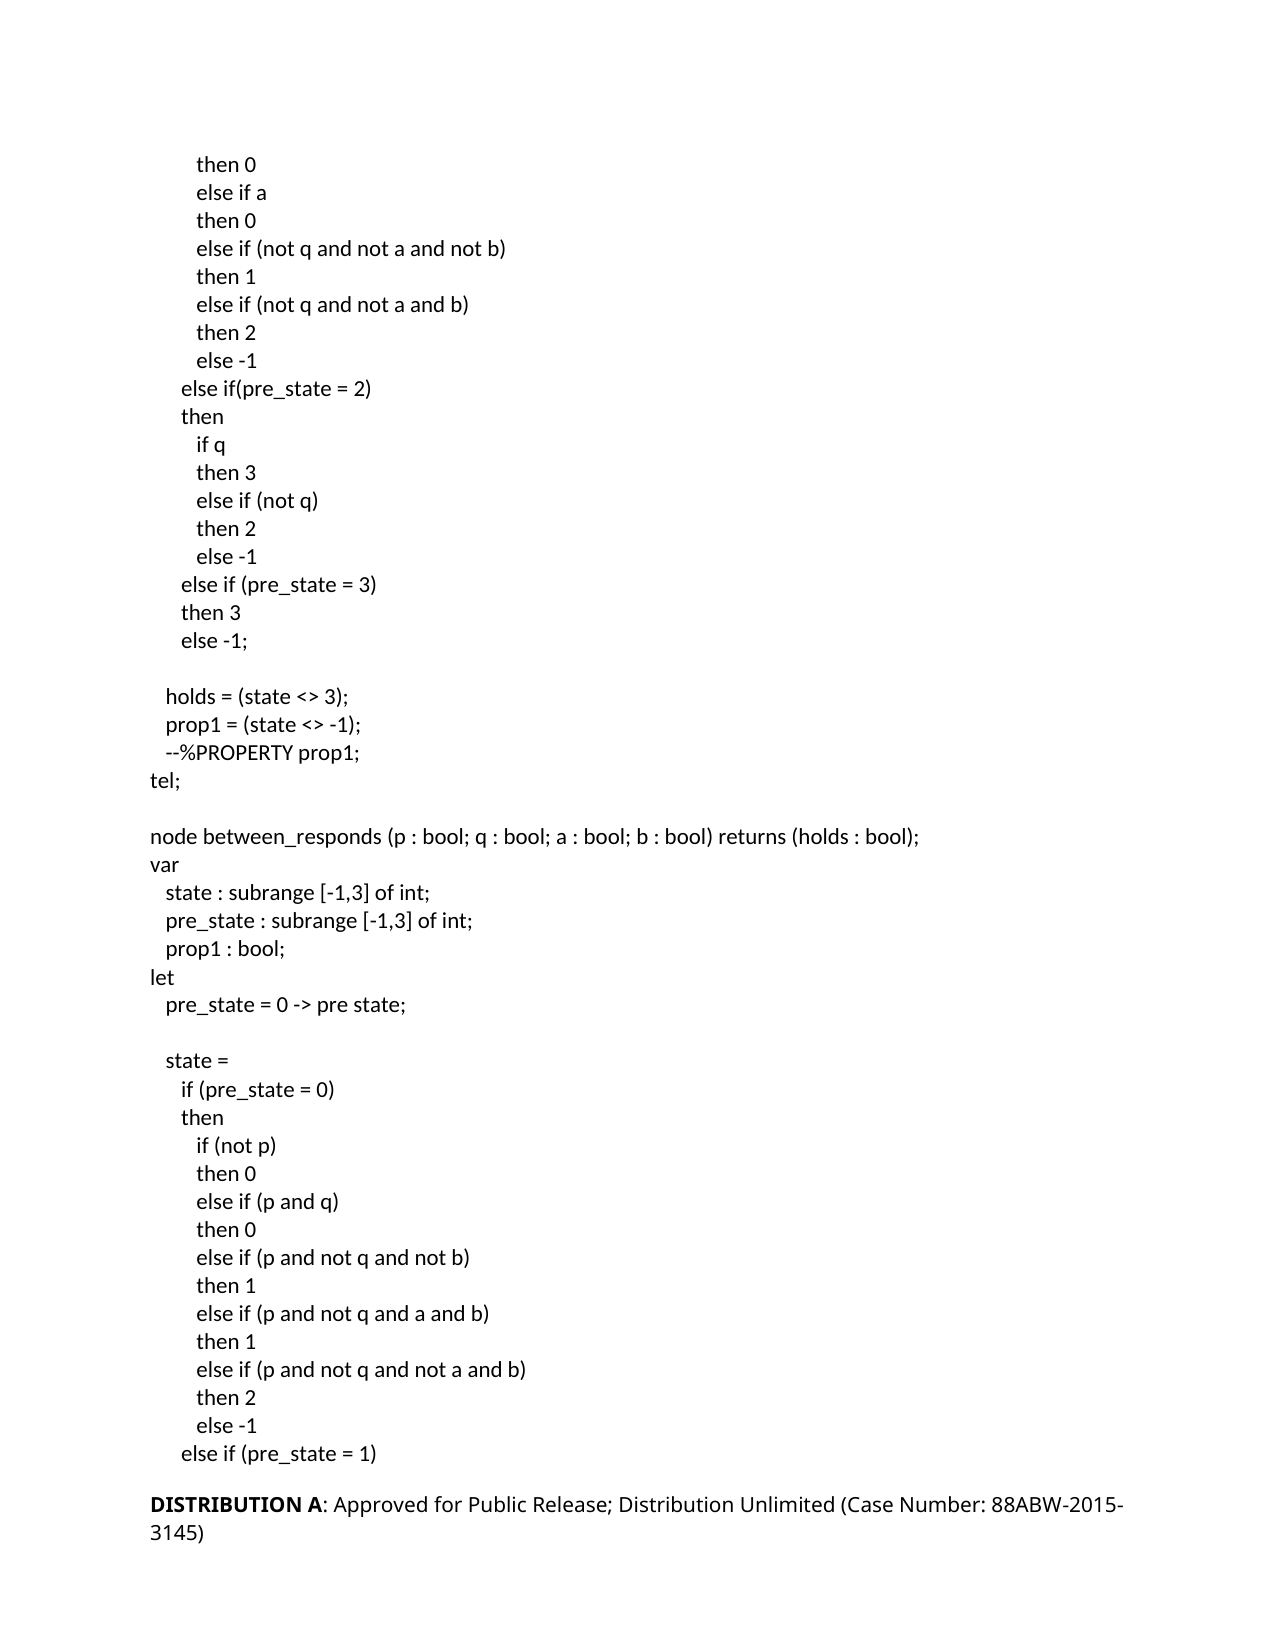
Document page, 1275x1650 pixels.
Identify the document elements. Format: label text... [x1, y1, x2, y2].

text else -1 [150, 542, 1125, 570]
text if (not p) [150, 1131, 1125, 1159]
text if q [150, 430, 1125, 458]
text prop1 = (state <> -1); [150, 710, 1125, 738]
text else if (p and q) [150, 1187, 1125, 1215]
text state = [150, 1047, 1125, 1075]
text then 0 [150, 150, 1125, 178]
text else if (p and not q and not a and b) [150, 1355, 1125, 1383]
text prop1 : bool; [150, 934, 1125, 963]
text else if a [150, 178, 1125, 206]
text then 1 [150, 1327, 1125, 1355]
text else if (p and not q and not b) [150, 1243, 1125, 1271]
text then 2 [150, 514, 1125, 542]
text then 2 [150, 318, 1125, 346]
text var [150, 851, 1125, 878]
text node between_responds (p : bool; q : bool; a : bool; b : bool) returns (holds : bool); [150, 822, 1125, 851]
text else if (pre_state = 1) [150, 1439, 1125, 1467]
text then 3 [150, 458, 1125, 486]
text pre_state = 0 -> pre state; [150, 991, 1125, 1019]
text else -1 [150, 346, 1125, 374]
text then 2 [150, 1383, 1125, 1411]
text then 0 [150, 206, 1125, 234]
text pre_state : subrange [-1,3] of int; [150, 907, 1125, 934]
text then 0 [150, 1159, 1125, 1187]
text else if (pre_state = 3) [150, 570, 1125, 598]
text if (pre_state = 0) [150, 1075, 1125, 1103]
text then 0 [150, 1215, 1125, 1243]
text then [150, 1103, 1125, 1131]
text then 1 [150, 262, 1125, 290]
text else -1; [150, 626, 1125, 654]
text then 1 [150, 1271, 1125, 1299]
text let [150, 963, 1125, 991]
text else if (p and not q and a and b) [150, 1299, 1125, 1327]
text holds = (state <> 3); [150, 682, 1125, 710]
text tel; [150, 766, 1125, 794]
text else if(pre_state = 2) [150, 374, 1125, 402]
text then [150, 402, 1125, 430]
text else -1 [150, 1411, 1125, 1439]
text --%PROPERTY prop1; [150, 738, 1125, 766]
text else if (not q) [150, 486, 1125, 514]
text else if (not q and not a and b) [150, 290, 1125, 318]
text else if (not q and not a and not b) [150, 234, 1125, 262]
text then 3 [150, 598, 1125, 626]
text state : subrange [-1,3] of int; [150, 878, 1125, 907]
